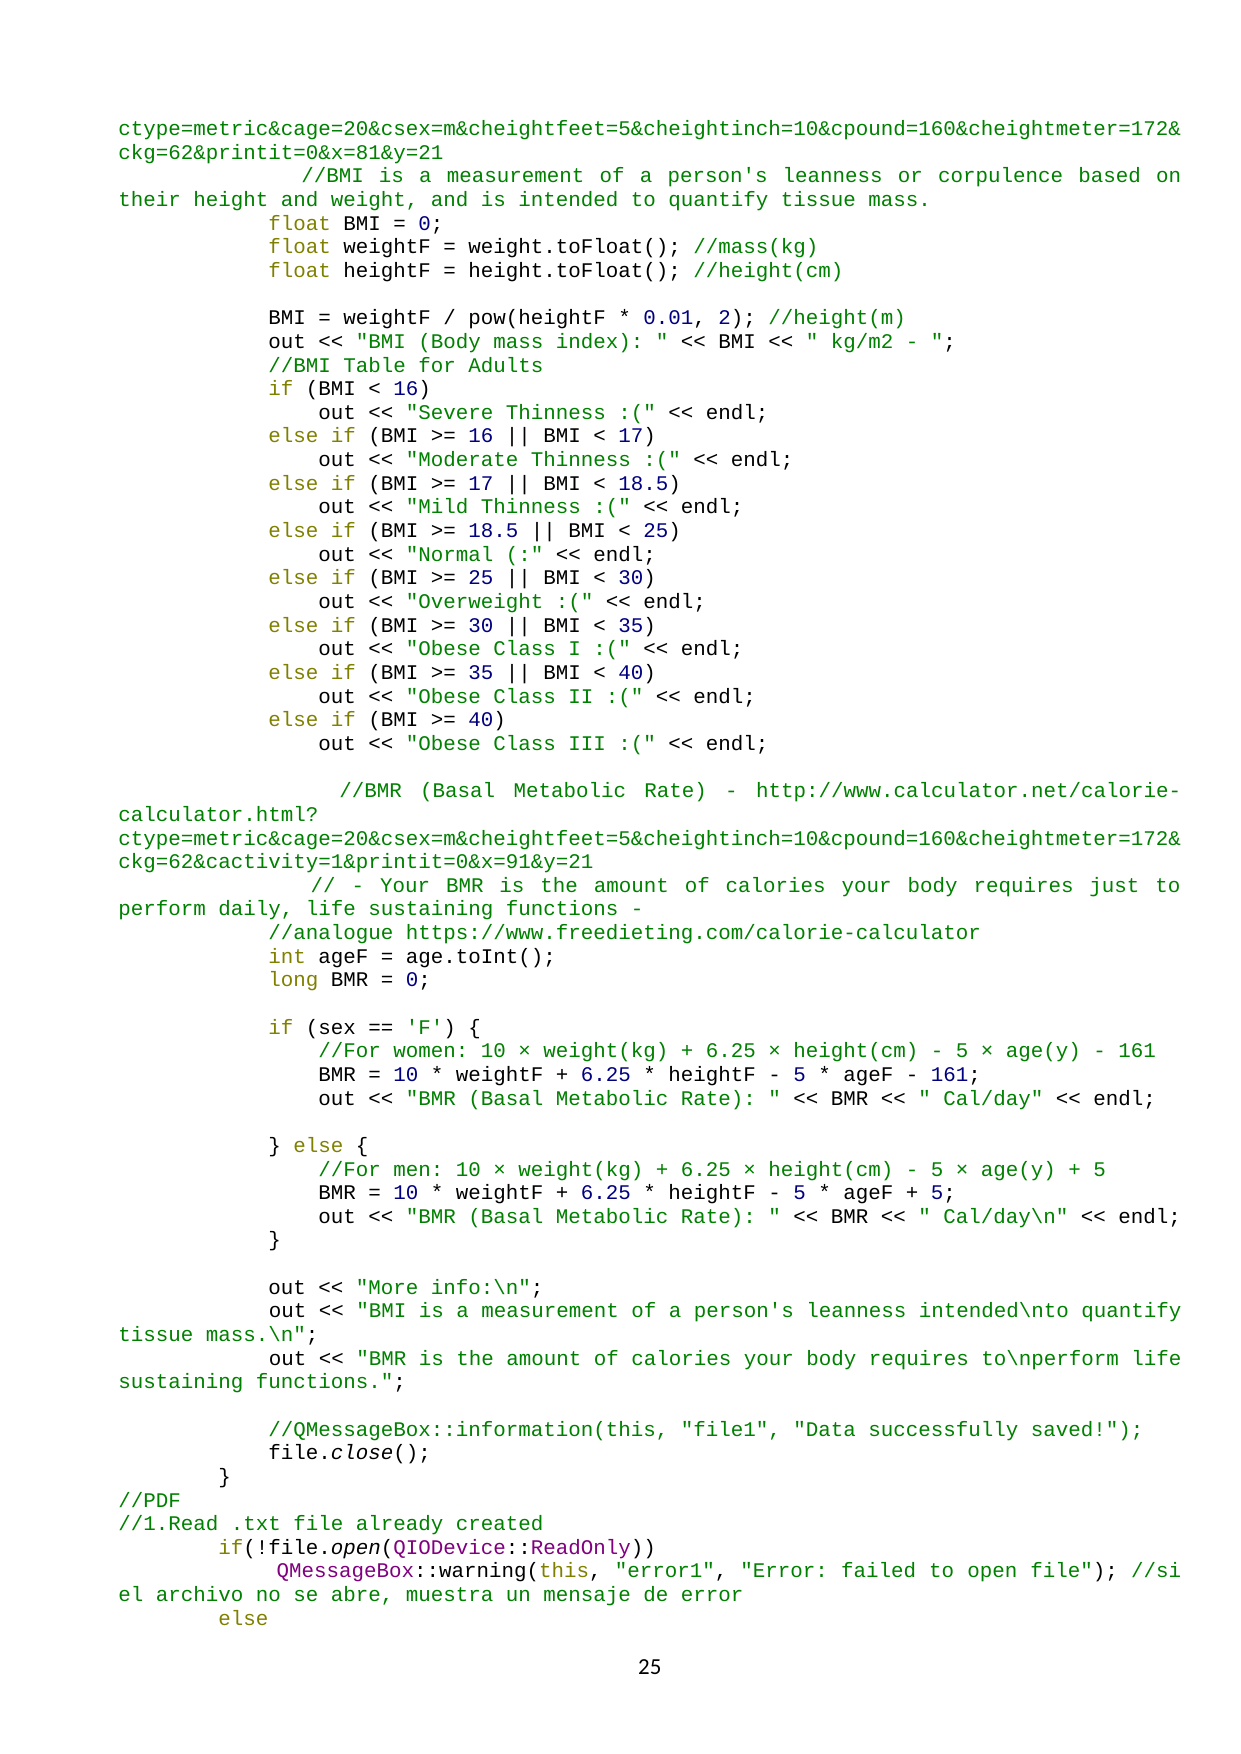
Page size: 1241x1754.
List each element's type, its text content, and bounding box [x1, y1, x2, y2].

text else if (BMI >= 30 || BMI < 35) [118, 615, 1181, 638]
text else [118, 1608, 1181, 1631]
text //BMR (Basal Metabolic Rate) - http://www.calculator.net/calorie-calculator.html?ctype=metric&cage=20&csex=m&cheightfeet=5&cheightinch=10&cpound=160&cheightmeter=172&ckg=62&cactivity=1&printit=0&x=91&y=21 [118, 780, 1181, 875]
text else if (BMI >= 18.5 || BMI < 25) [118, 520, 1181, 544]
text } [118, 1229, 1181, 1253]
text int ageF = age.toInt(); [118, 946, 1181, 969]
text float BMI = 0; [118, 213, 1181, 236]
text BMR = 10 * weightF + 6.25 * heightF - 5 * ageF + 5; [118, 1182, 1181, 1206]
text //QMessageBox::information(this, "file1", "Data successfully saved!"); [118, 1419, 1181, 1442]
text //BMI is a measurement of a person's leanness or corpulence based on their height and weight, and is intended to quantify tissue mass. [118, 165, 1181, 213]
text out << "Moderate Thinness :(" << endl; [118, 449, 1181, 473]
text } [118, 1466, 1181, 1489]
text out << "Mild Thinness :(" << endl; [118, 496, 1181, 520]
text QMessageBox::warning(this, "error1", "Error: failed to open file"); //si el archivo no se abre, muestra un mensaje de error [118, 1561, 1181, 1608]
text if (BMI < 16) [118, 378, 1181, 402]
text out << "BMR is the amount of calories your body requires to\nperform life sustaining functions."; [118, 1348, 1181, 1395]
text float heightF = height.toFloat(); //height(cm) [118, 260, 1181, 284]
text out << "Obese Class III :(" << endl; [118, 733, 1181, 757]
text out << "Severe Thinness :(" << endl; [118, 402, 1181, 426]
text out << "More info:\n"; [118, 1277, 1181, 1300]
text out << "Normal (:" << endl; [118, 544, 1181, 567]
text if (sex == 'F') { [118, 1017, 1181, 1040]
text else if (BMI >= 40) [118, 709, 1181, 733]
text out << "Obese Class II :(" << endl; [118, 686, 1181, 709]
text // - Your BMR is the amount of calories your body requires just to perform daily, life sustaining functions - [118, 875, 1181, 922]
text out << "BMI is a measurement of a person's leanness intended\nto quantify tissue mass.\n"; [118, 1300, 1181, 1348]
text float weightF = weight.toFloat(); //mass(kg) [118, 236, 1181, 260]
text //For men: 10 × weight(kg) + 6.25 × height(cm) - 5 × age(y) + 5 [118, 1158, 1181, 1182]
text //BMI Table for Adults [118, 354, 1181, 378]
text //analogue https://www.freedieting.com/calorie-calculator [118, 922, 1181, 946]
text else if (BMI >= 25 || BMI < 30) [118, 567, 1181, 591]
text out << "Obese Class I :(" << endl; [118, 638, 1181, 662]
text out << "BMI (Body mass index): " << BMI << " kg/m2 - "; [118, 331, 1181, 354]
text long BMR = 0; [118, 969, 1181, 993]
text BMR = 10 * weightF + 6.25 * heightF - 5 * ageF - 161; [118, 1064, 1181, 1088]
text out << "BMR (Basal Metabolic Rate): " << BMR << " Cal/day\n" << endl; [118, 1206, 1181, 1229]
text //For women: 10 × weight(kg) + 6.25 × height(cm) - 5 × age(y) - 161 [118, 1040, 1181, 1064]
text out << "BMR (Basal Metabolic Rate): " << BMR << " Cal/day" << endl; [118, 1088, 1181, 1111]
text else if (BMI >= 17 || BMI < 18.5) [118, 473, 1181, 496]
text out << "Overweight :(" << endl; [118, 591, 1181, 615]
text //PDF [118, 1489, 1181, 1513]
text file.close(); [118, 1442, 1181, 1466]
text } else { [118, 1135, 1181, 1158]
text else if (BMI >= 35 || BMI < 40) [118, 662, 1181, 686]
text else if (BMI >= 16 || BMI < 17) [118, 426, 1181, 449]
text if(!file.open(QIODevice::ReadOnly)) [118, 1537, 1181, 1561]
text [118, 118, 1181, 165]
text BMI = weightF / pow(heightF * 0.01, 2); //height(m) [118, 307, 1181, 331]
text //1.Read .txt file already created [118, 1513, 1181, 1537]
